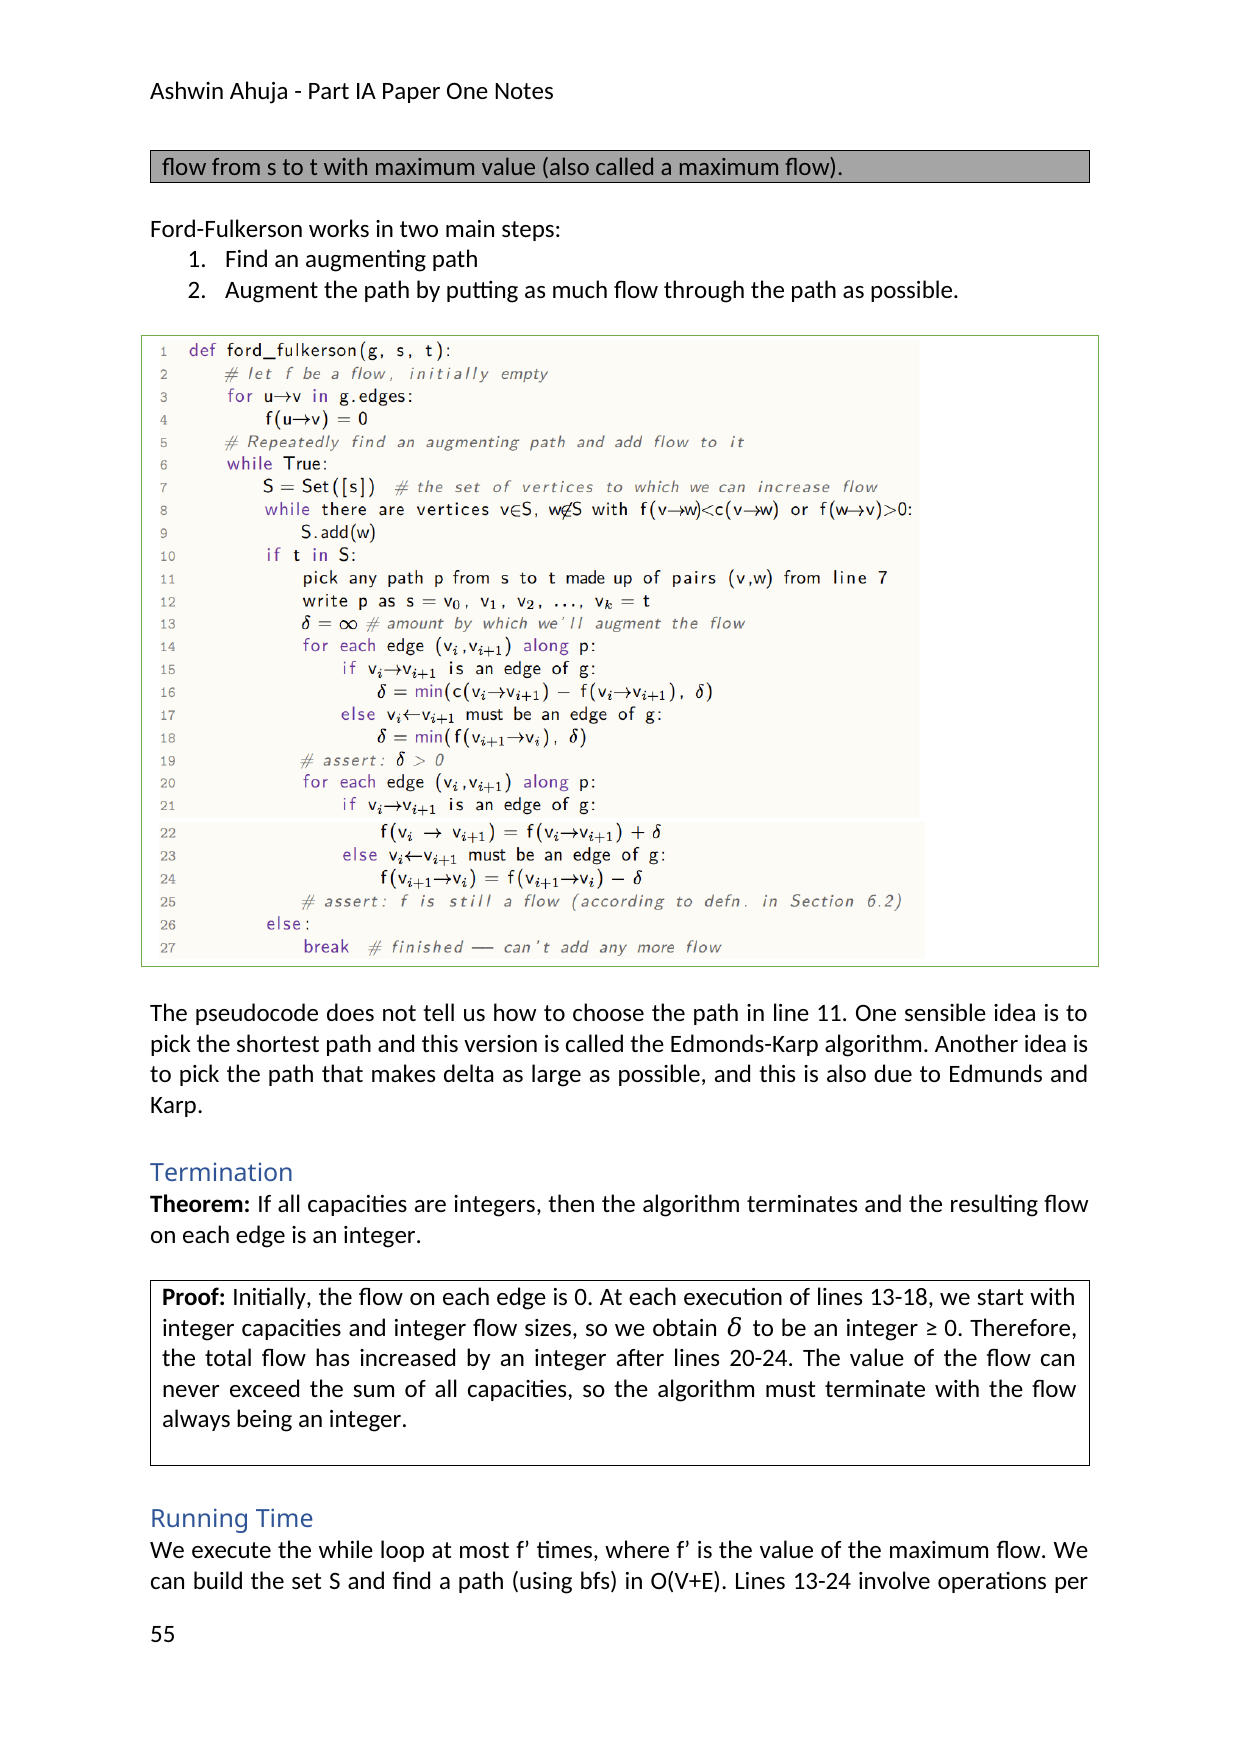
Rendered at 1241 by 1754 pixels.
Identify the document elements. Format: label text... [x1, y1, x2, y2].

text Ford-Fulkerson works in two main steps: [150, 213, 1090, 244]
list Augment the path by putting as much flow through the path as possible. [187, 274, 1090, 305]
list Find an augmenting path [187, 244, 1090, 274]
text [150, 1534, 1090, 1595]
picture [150, 338, 930, 964]
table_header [151, 151, 1089, 182]
table_header Proof: Initially, the flow on each edge is 0. At each execution of lines 13-18, we start with integer capacities and integer flow sizes, so we obtain 𝛿 to be an integer ≥ 0. Therefore, the total flow has increased by an integer after lines 20-24. The value of the flow can never exceed the sum of all capacities, so the algorithm must terminate with the flow always being an integer. [151, 1281, 1089, 1464]
subtitle Running Time [150, 1500, 1090, 1534]
text The pseudocode does not tell us how to choose the path in line 11. One sensible idea is to pick the shortest path and this version is called the Edmonds-Karp algorithm. Another idea is to pick the path that makes delta as large as possible, and this is also due to Edmunds and Karp. [150, 997, 1090, 1119]
text Theorem: If all capacities are integers, then the algorithm terminates and the resulting flow on each edge is an integer. [150, 1188, 1090, 1249]
subtitle Termination [150, 1154, 1090, 1188]
